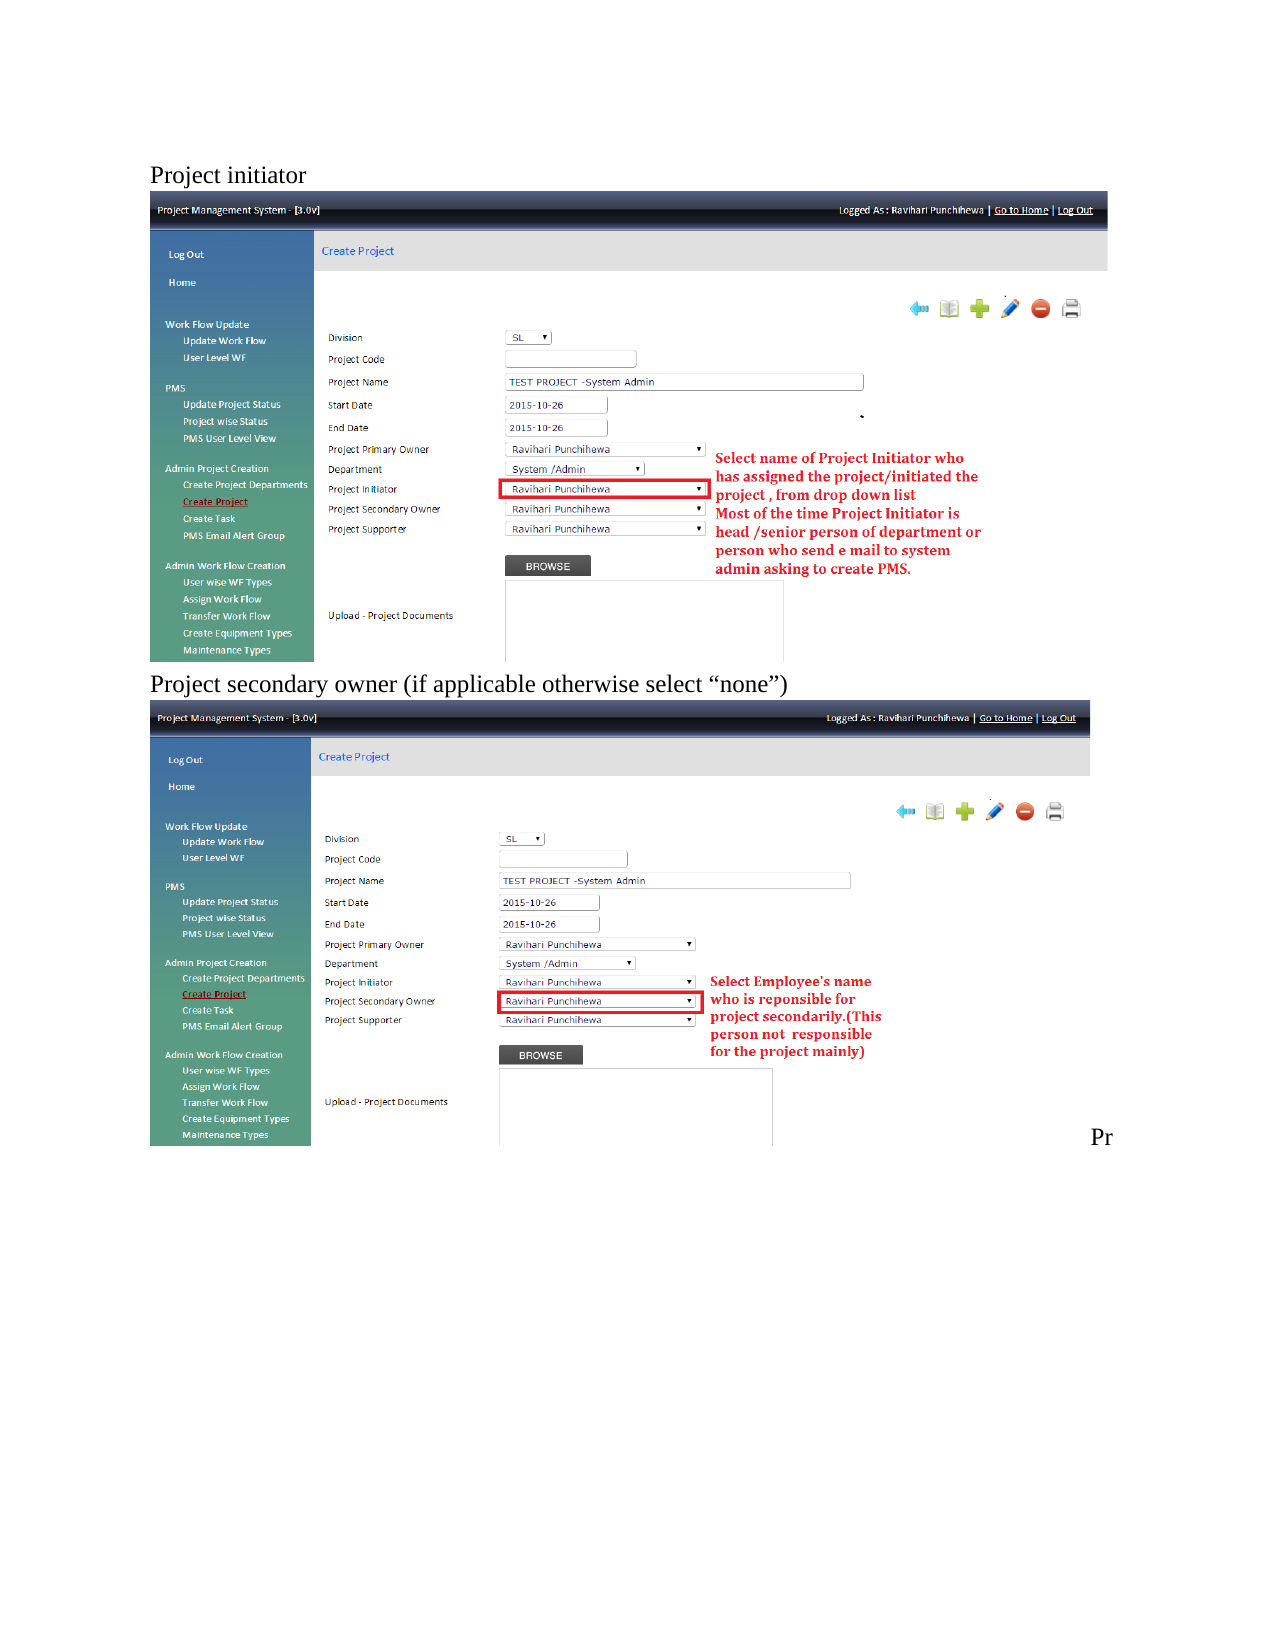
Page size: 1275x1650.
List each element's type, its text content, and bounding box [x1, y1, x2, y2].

picture [150, 700, 1091, 1146]
picture [150, 191, 1108, 662]
